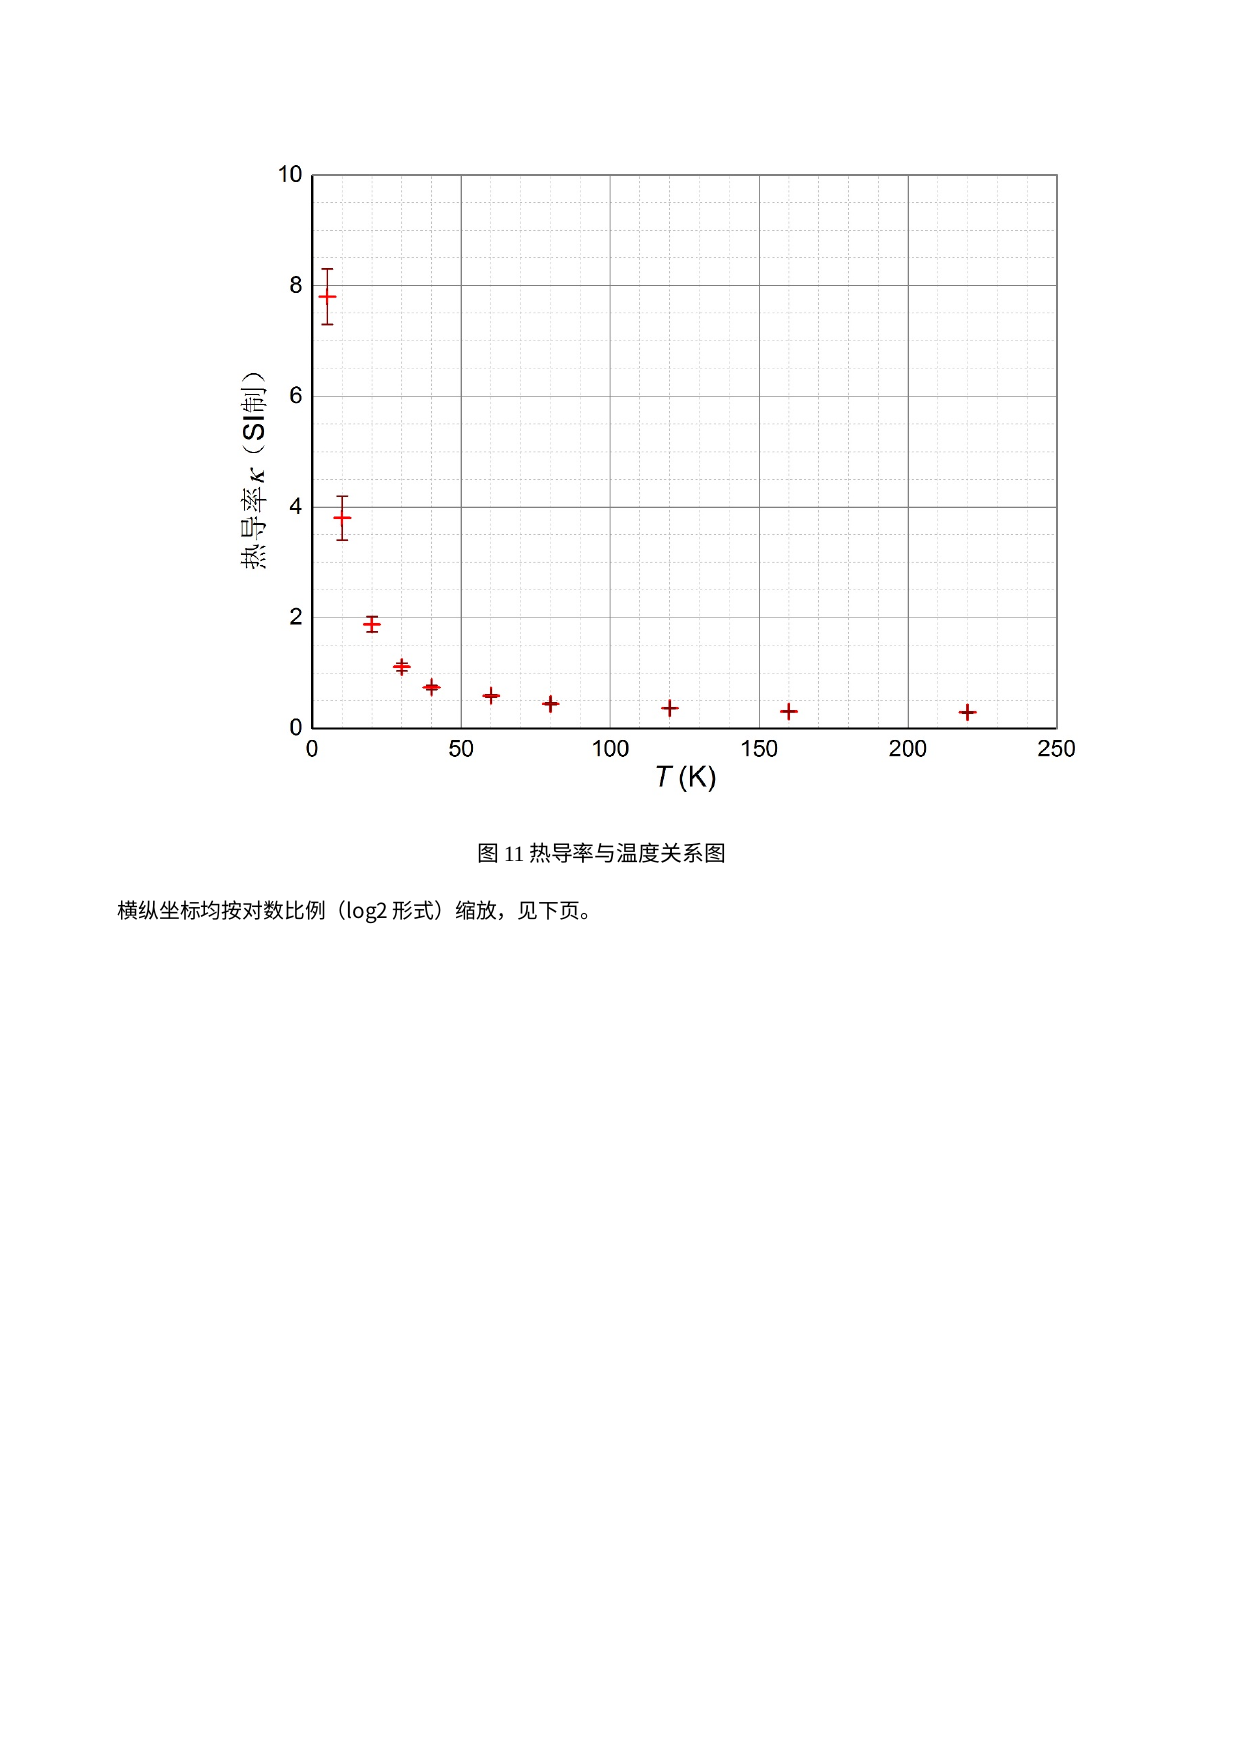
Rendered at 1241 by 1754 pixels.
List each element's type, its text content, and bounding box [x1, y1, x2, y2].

picture [540, 847, 546, 856]
picture [117, 85, 1208, 856]
picture [707, 845, 722, 856]
text 横纵坐标均按对数比例（log2形式）缩放，见下页。 [75, 893, 1165, 926]
picture [535, 847, 541, 856]
picture [480, 845, 495, 856]
